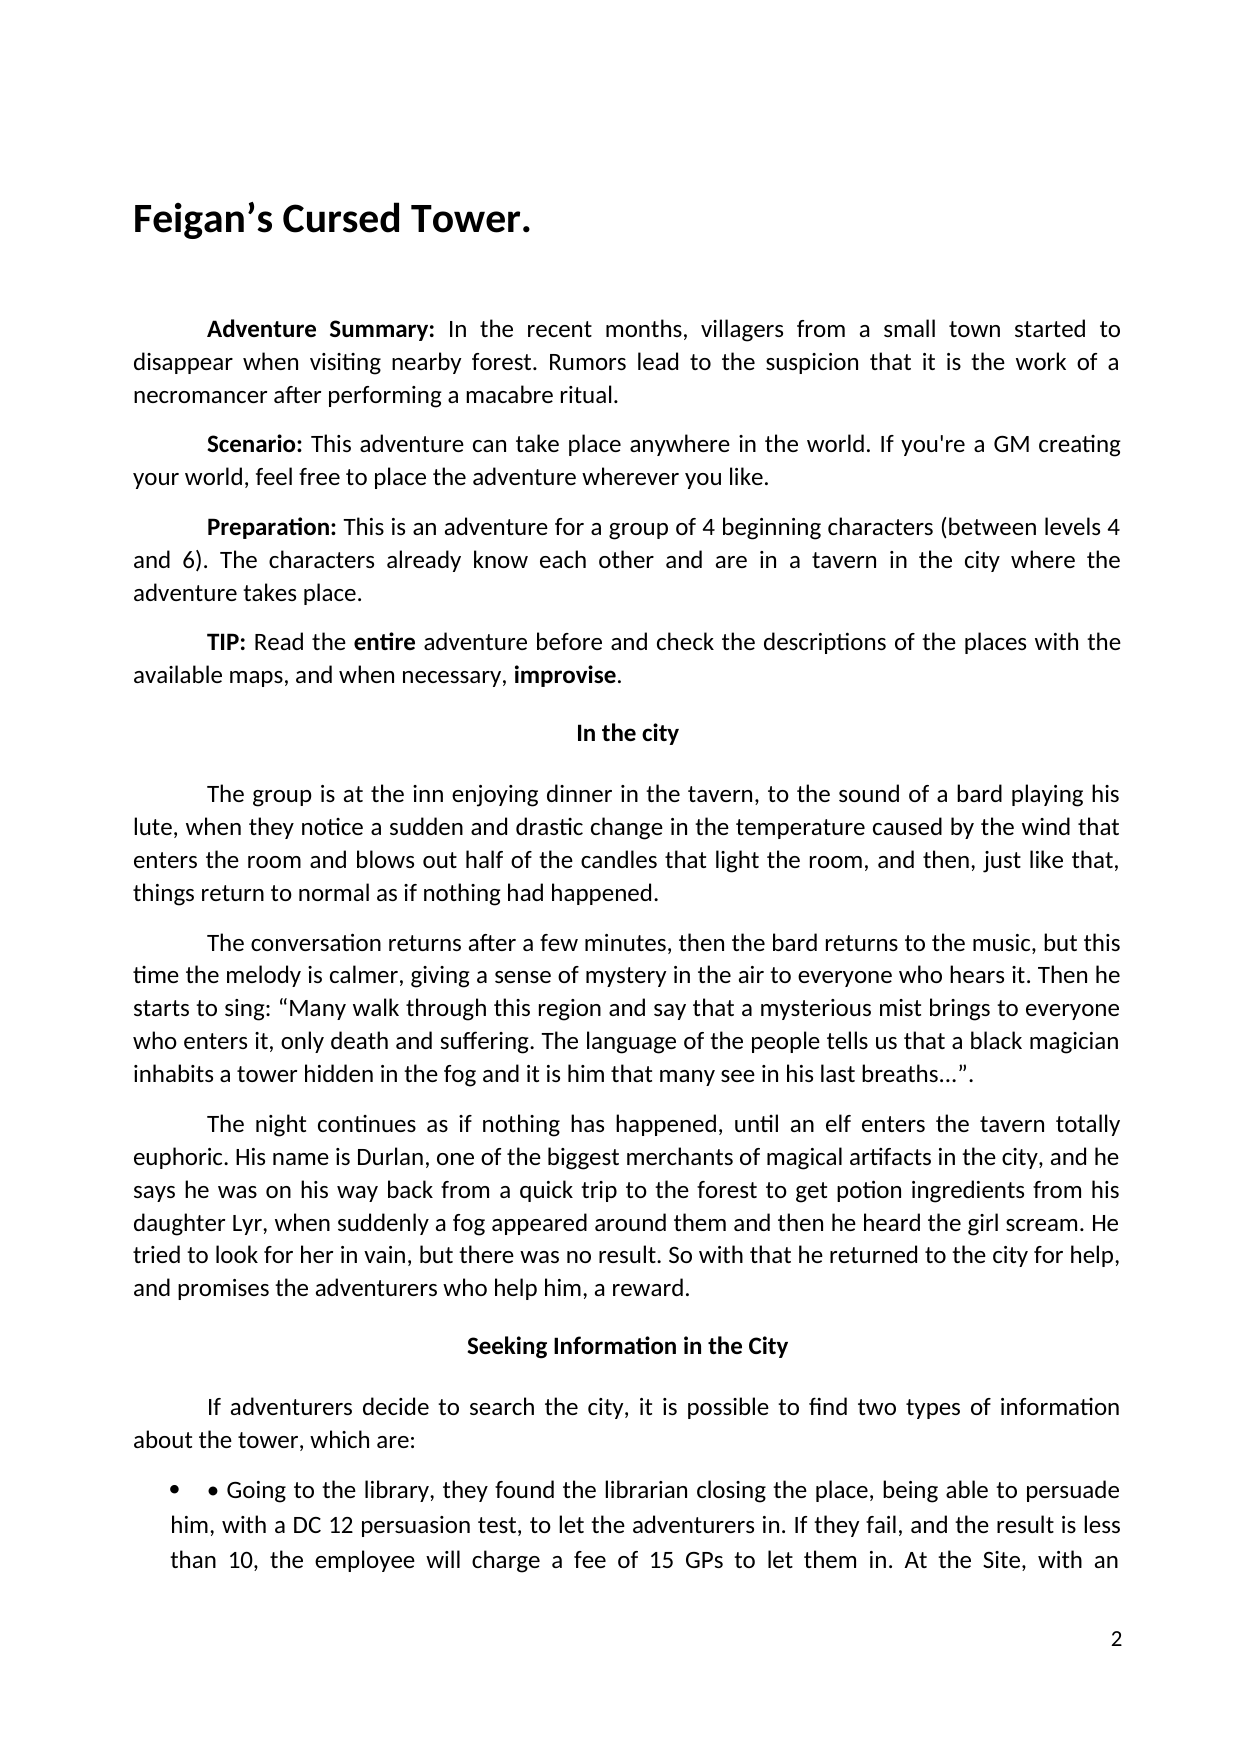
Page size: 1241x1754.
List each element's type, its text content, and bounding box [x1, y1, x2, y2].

text The group is at the inn enjoying dinner in the tavern, to the sound of a bard playing his lute, when they notice a sudden and drastic change in the temperature caused by the wind that enters the room and blows out half of the candles that light the room, and then, just like that, things return to normal as if nothing had happened. [133, 778, 1122, 908]
text Scenario: This adventure can take place anywhere in the world. If you're a GM creating your world, feel free to place the adventure wherever you like. [133, 428, 1122, 492]
text The conversation returns after a few minutes, then the bard returns to the music, but this time the melody is calmer, giving a sense of mystery in the air to everyone who hears it. Then he starts to sing: “Many walk through this region and say that a mysterious mist brings to everyone who enters it, only death and suffering. The language of the people tells us that a black magician inhabits a tower hidden in the fog and it is him that many see in his last breaths...”. [133, 927, 1122, 1089]
text Preparation: This is an adventure for a group of 4 beginning characters (between levels 4 and 6). The characters already know each other and are in a tavern in the city where the adventure takes place. [133, 511, 1122, 607]
text Feigan’s Cursed Tower. [133, 192, 1122, 243]
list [170, 1474, 1122, 1574]
text TIP: Read the entire adventure before and check the descriptions of the places with the available maps, and when necessary, improvise. [133, 626, 1122, 690]
text If adventurers decide to search the city, it is possible to find two types of information about the tower, which are: [133, 1391, 1122, 1455]
text The night continues as if nothing has happened, until an elf enters the tavern totally euphoric. His name is Durlan, one of the biggest merchants of magical artifacts in the city, and he says he was on his way back from a quick trip to the forest to get potion ingredients from his daughter Lyr, when suddenly a fog appeared around them and then he heard the girl scream. He tried to look for her in vain, but there was no result. So with that he returned to the city for help, and promises the adventurers who help him, a reward. [133, 1108, 1122, 1303]
subtitle Seeking Information in the City [133, 1330, 1122, 1361]
subtitle In the city [133, 717, 1122, 748]
text Adventure Summary: In the recent months, villagers from a small town started to disappear when visiting nearby forest. Rumors lead to the suspicion that it is the work of a necromancer after performing a macabre ritual. [133, 313, 1122, 409]
